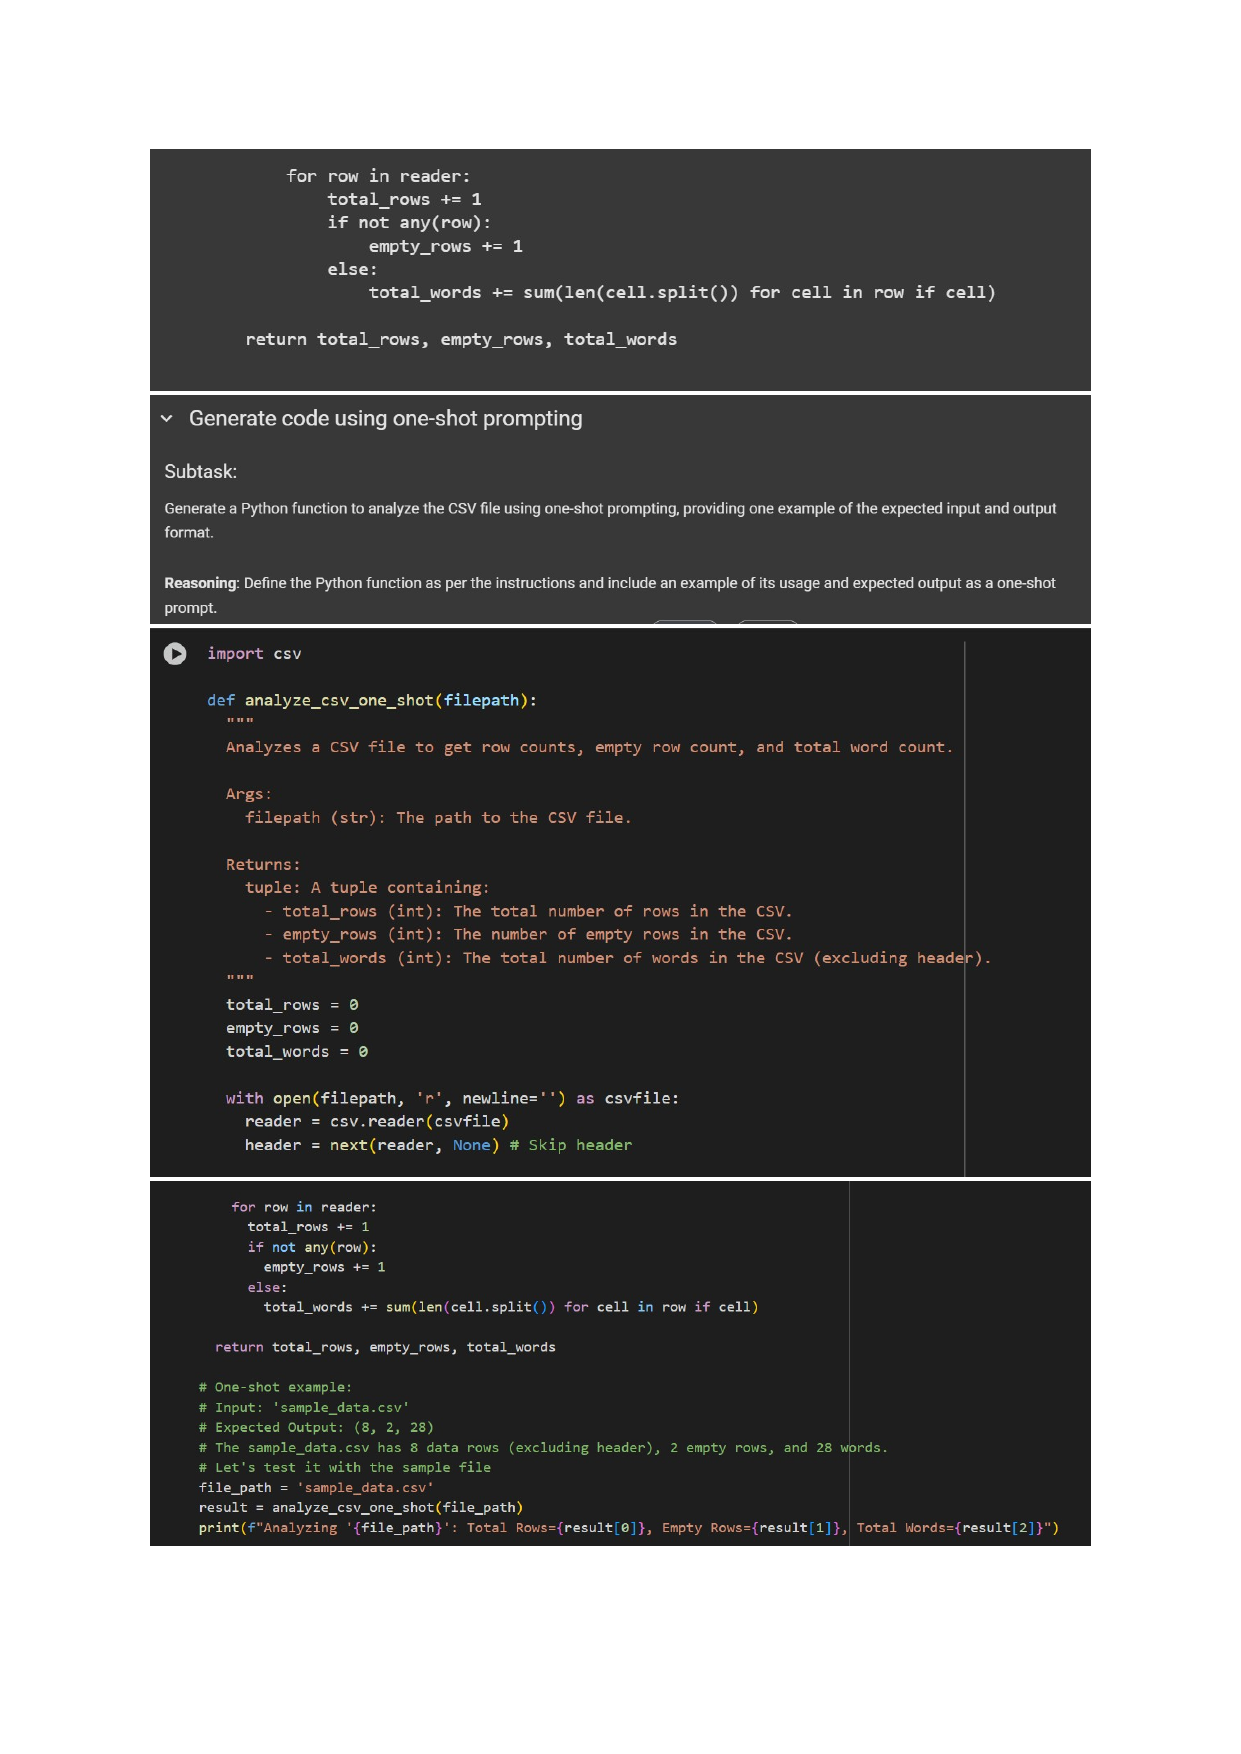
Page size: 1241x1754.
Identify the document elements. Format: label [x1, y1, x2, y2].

picture [150, 1181, 1091, 1546]
picture [150, 395, 1091, 624]
picture [150, 628, 1091, 1177]
picture [150, 149, 1091, 391]
